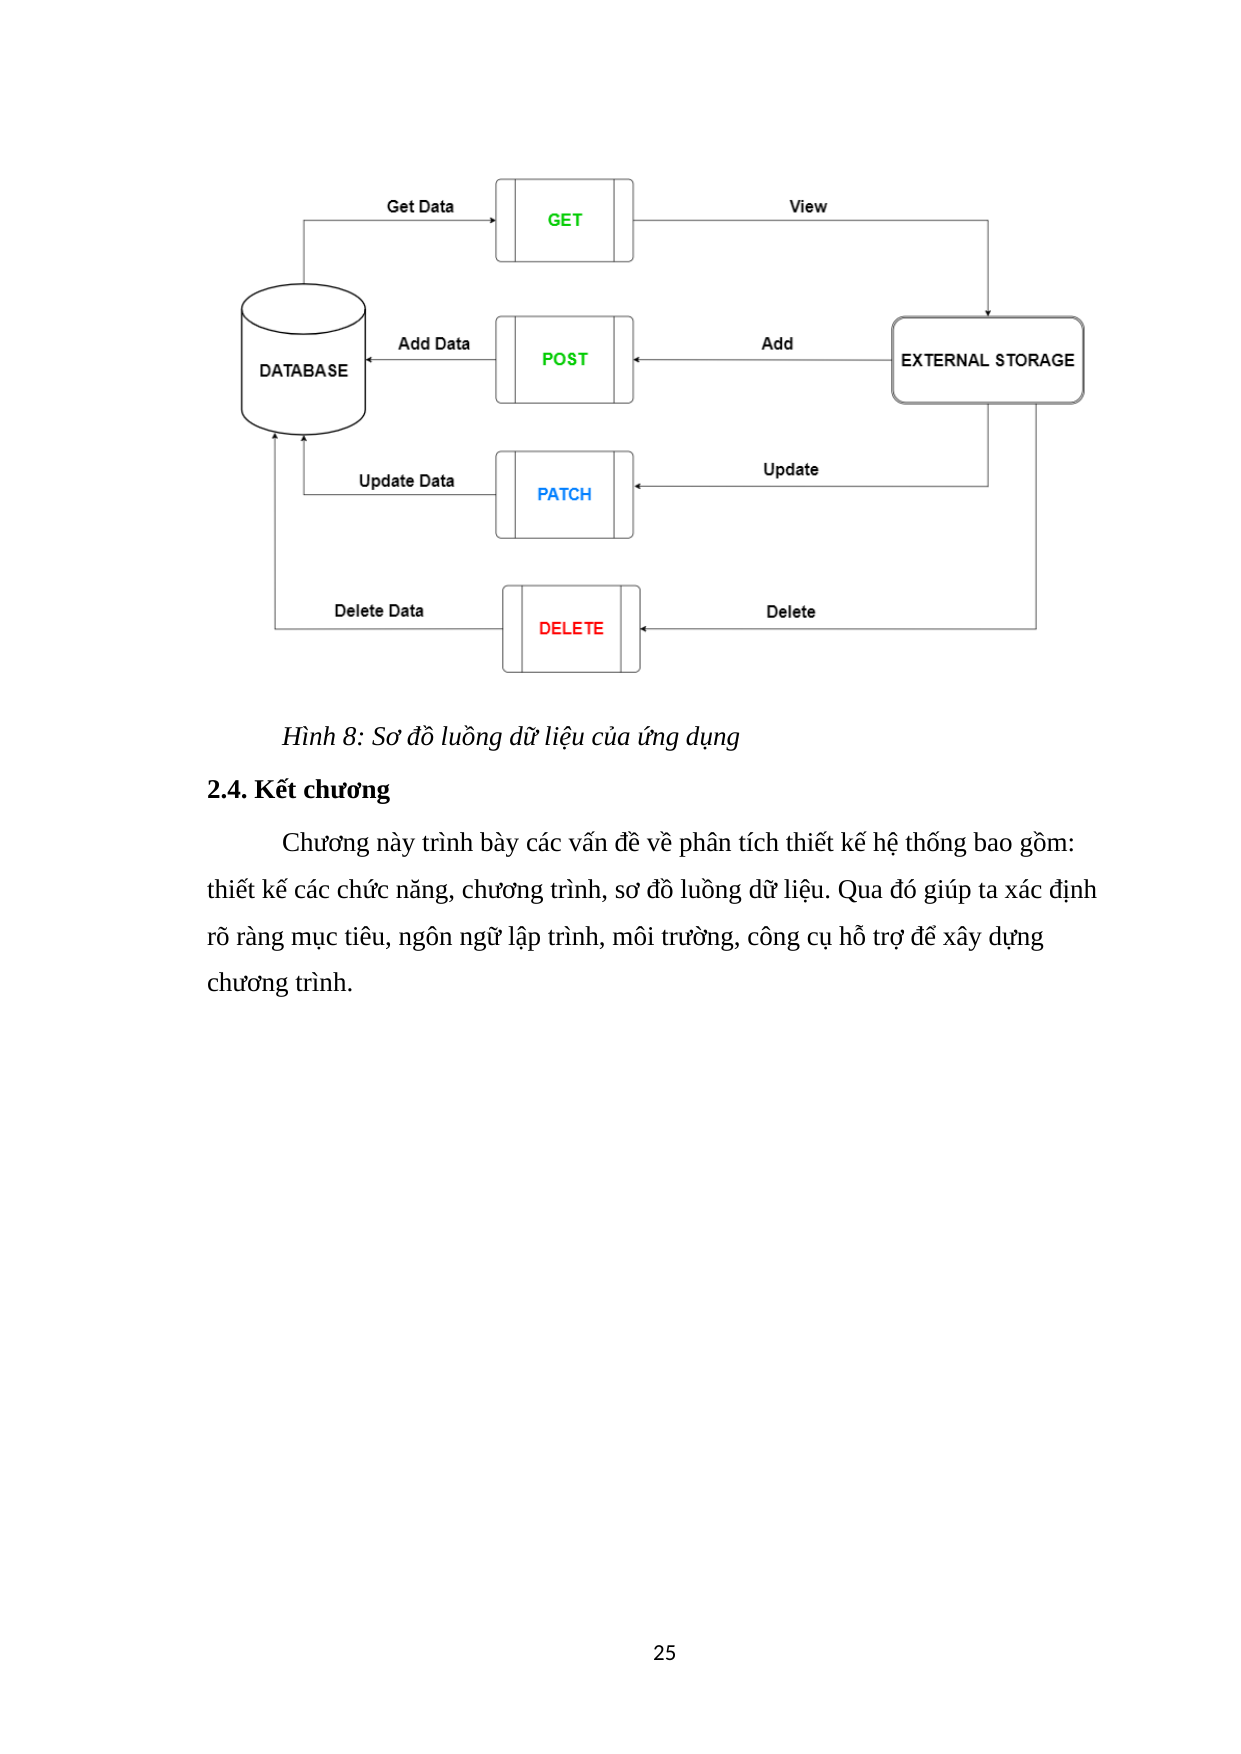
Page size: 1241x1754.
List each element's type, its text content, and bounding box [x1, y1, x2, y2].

list Hình 8: Sơ đồ luồng dữ liệu của ứng dụng [207, 705, 1122, 752]
text Chương này trình bày các vấn đề về phân tích thiết kế hệ thống bao gồm: thiết kế các chức năng, chương trình, sơ đồ luồng dữ liệu. Qua đó giúp ta xác định rõ ràng mục tiêu, ngôn ngữ lập trình, môi trường, công cụ hỗ trợ để xây dựng chương trình. [207, 826, 1122, 997]
subtitle 2.4. Kết chương [207, 773, 1122, 804]
picture [206, 147, 1123, 705]
